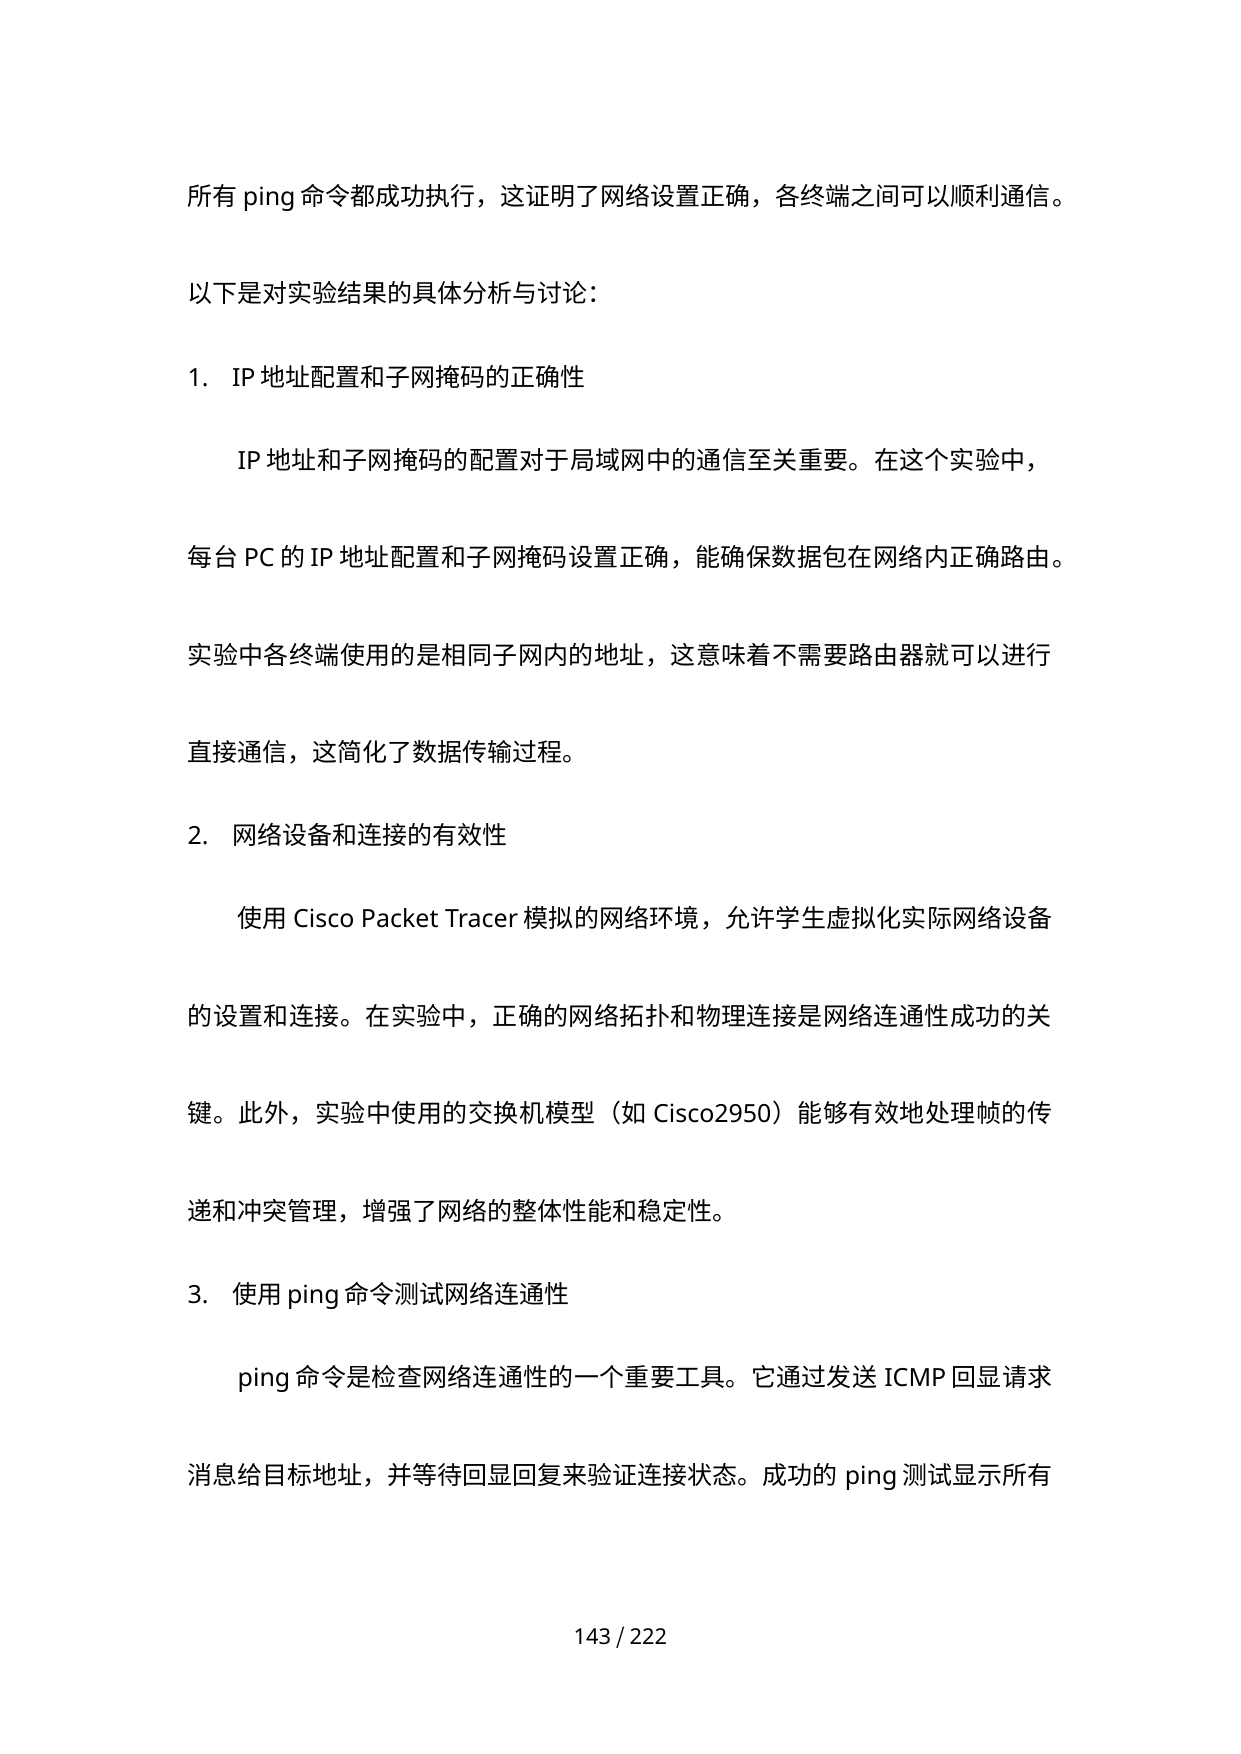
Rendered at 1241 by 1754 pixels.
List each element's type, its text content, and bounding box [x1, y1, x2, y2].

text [187, 1343, 1053, 1506]
list IP地址配置和子网掩码的正确性 [187, 343, 1053, 408]
list 使用ping命令测试网络连通性 [187, 1260, 1053, 1325]
text IP地址和子网掩码的配置对于局域网中的通信至关重要。在这个实验中，每台PC的IP地址配置和子网掩码设置正确，能确保数据包在网络内正确路由。实验中各终端使用的是相同子网内的地址，这意味着不需要路由器就可以进行直接通信，这简化了数据传输过程。 [187, 426, 1053, 783]
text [187, 162, 1053, 324]
text 使用Cisco Packet Tracer模拟的网络环境，允许学生虚拟化实际网络设备的设置和连接。在实验中，正确的网络拓扑和物理连接是网络连通性成功的关键。此外，实验中使用的交换机模型（如Cisco2950）能够有效地处理帧的传递和冲突管理，增强了网络的整体性能和稳定性。 [187, 884, 1053, 1242]
list 网络设备和连接的有效性 [187, 801, 1053, 866]
